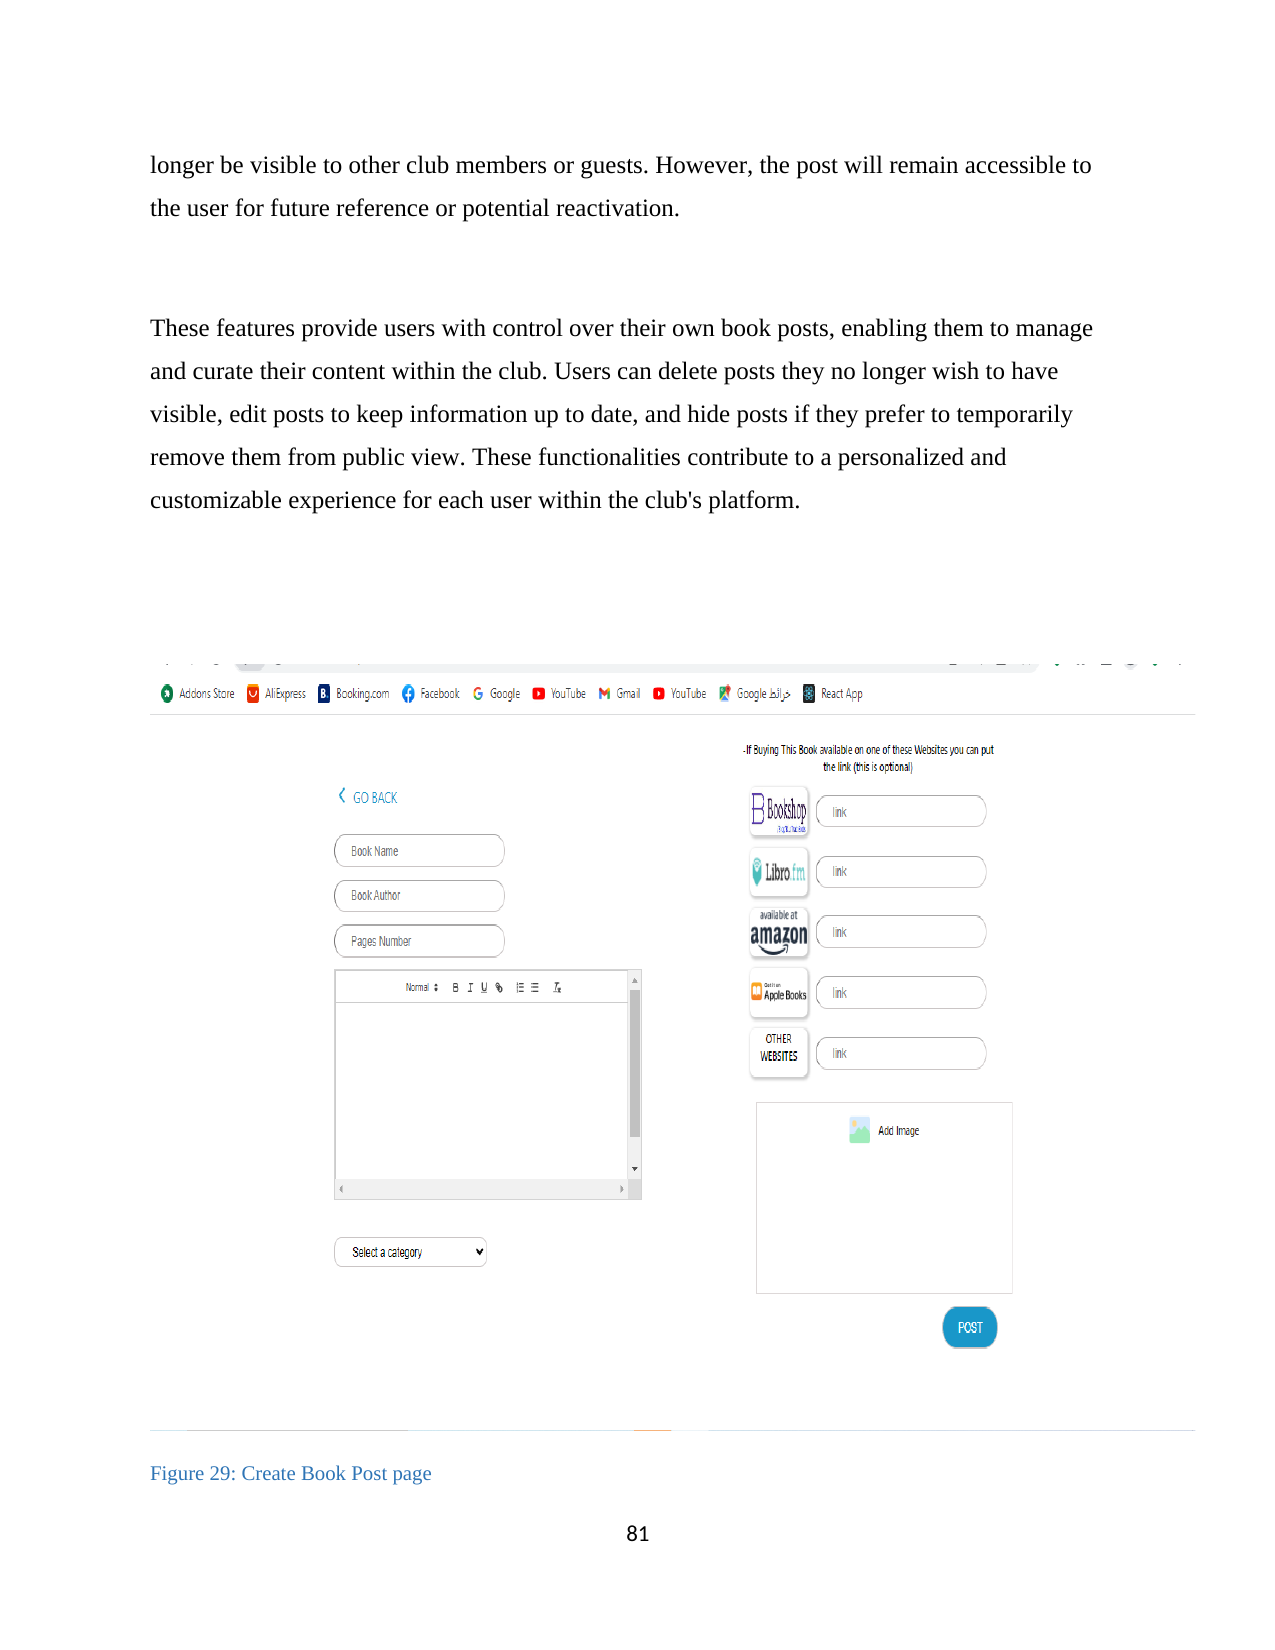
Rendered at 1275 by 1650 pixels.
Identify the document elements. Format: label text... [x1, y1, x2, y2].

text longer be visible to other club members or guests. However, the post will remain accessible to the user for future reference or potential reactivation. [150, 150, 1125, 222]
text These features provide users with control over their own book posts, enabling them to manage and curate their content within the club. Users can delete posts they no longer wish to have visible, edit posts to keep information up to date, and hide posts if they prefer to temporarily remove them from public view. These functionalities contribute to a personalized and customizable experience for each user within the club's platform. [150, 313, 1125, 514]
text Figure 29: Create Book Post page [150, 1461, 1125, 1485]
picture [150, 664, 1196, 1431]
